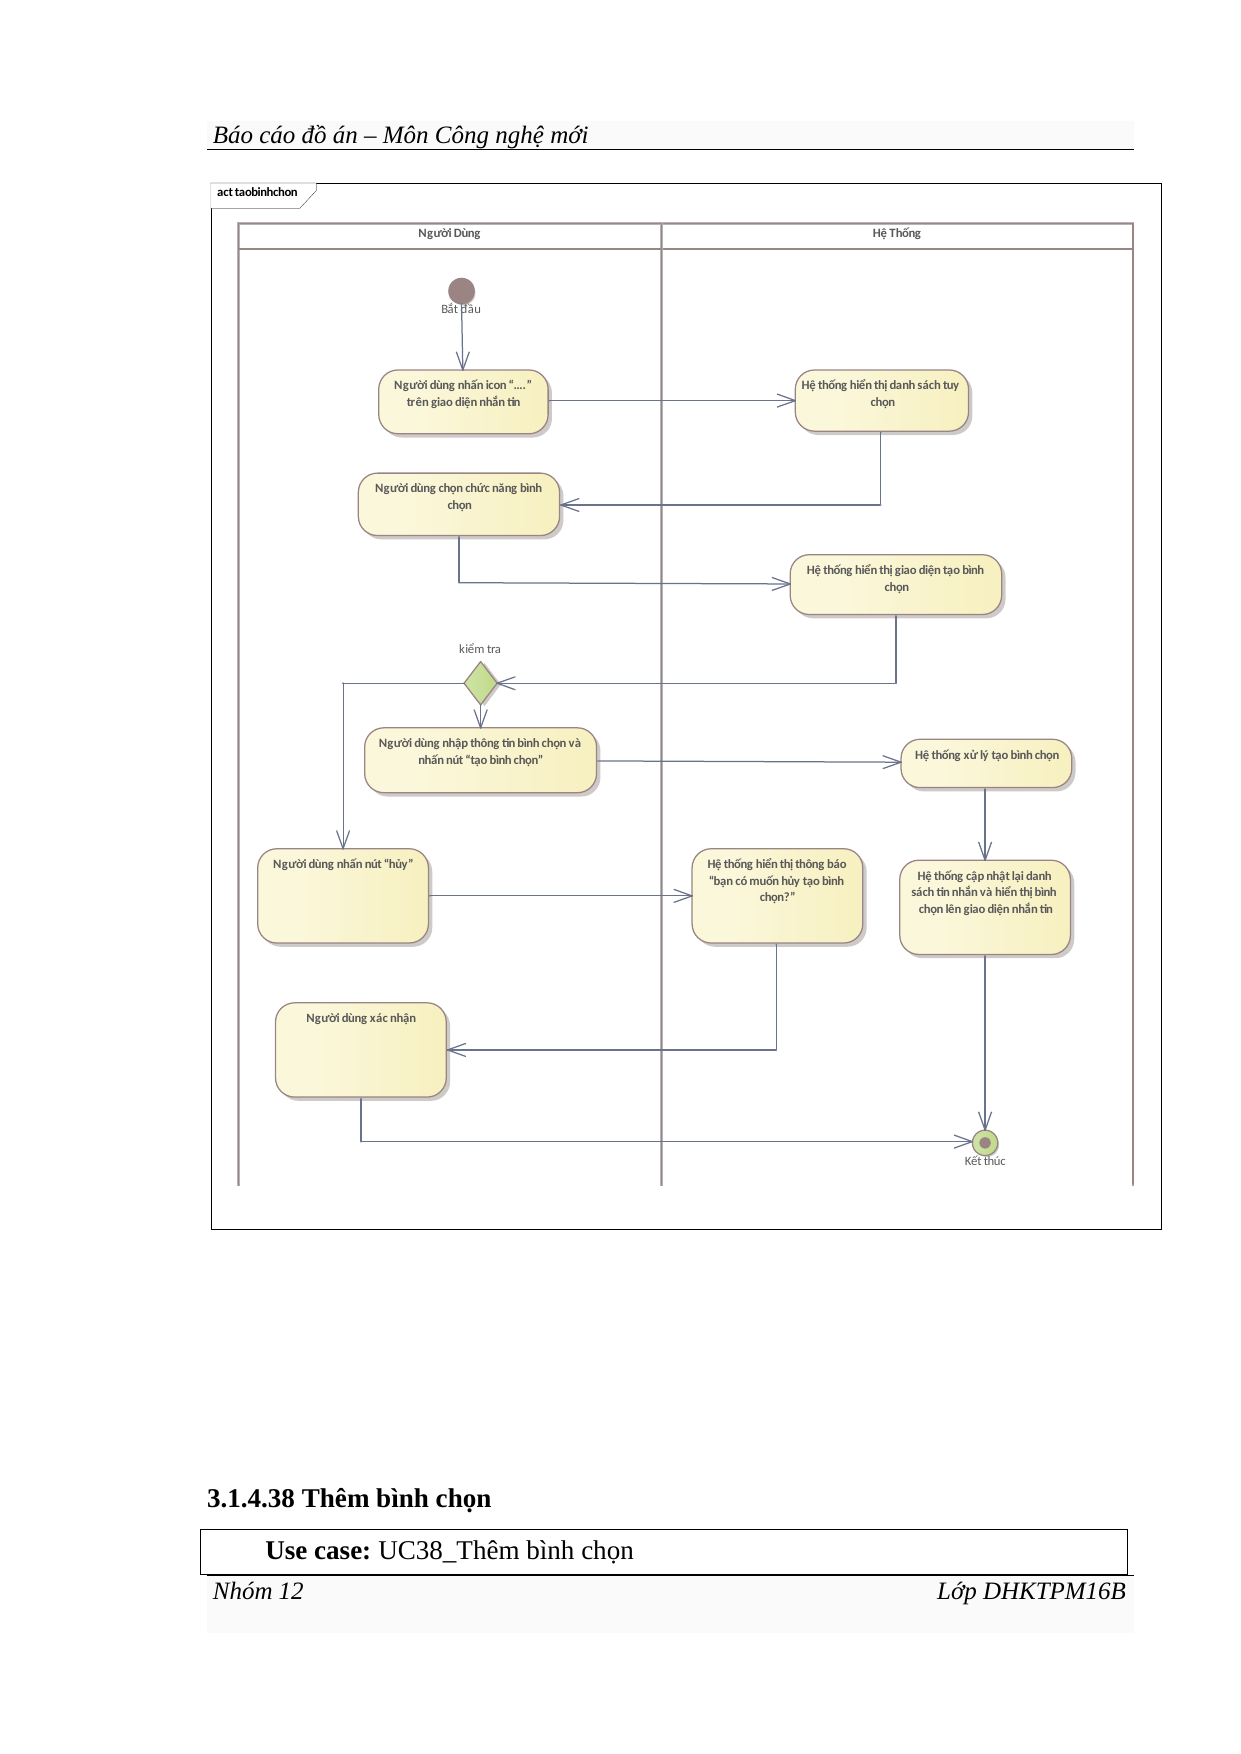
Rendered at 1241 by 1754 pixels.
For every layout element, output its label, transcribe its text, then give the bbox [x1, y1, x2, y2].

subtitle Thêm bình chọn [207, 1482, 1122, 1513]
table_header Use case: UC38_Thêm bình chọn [201, 1530, 1127, 1573]
